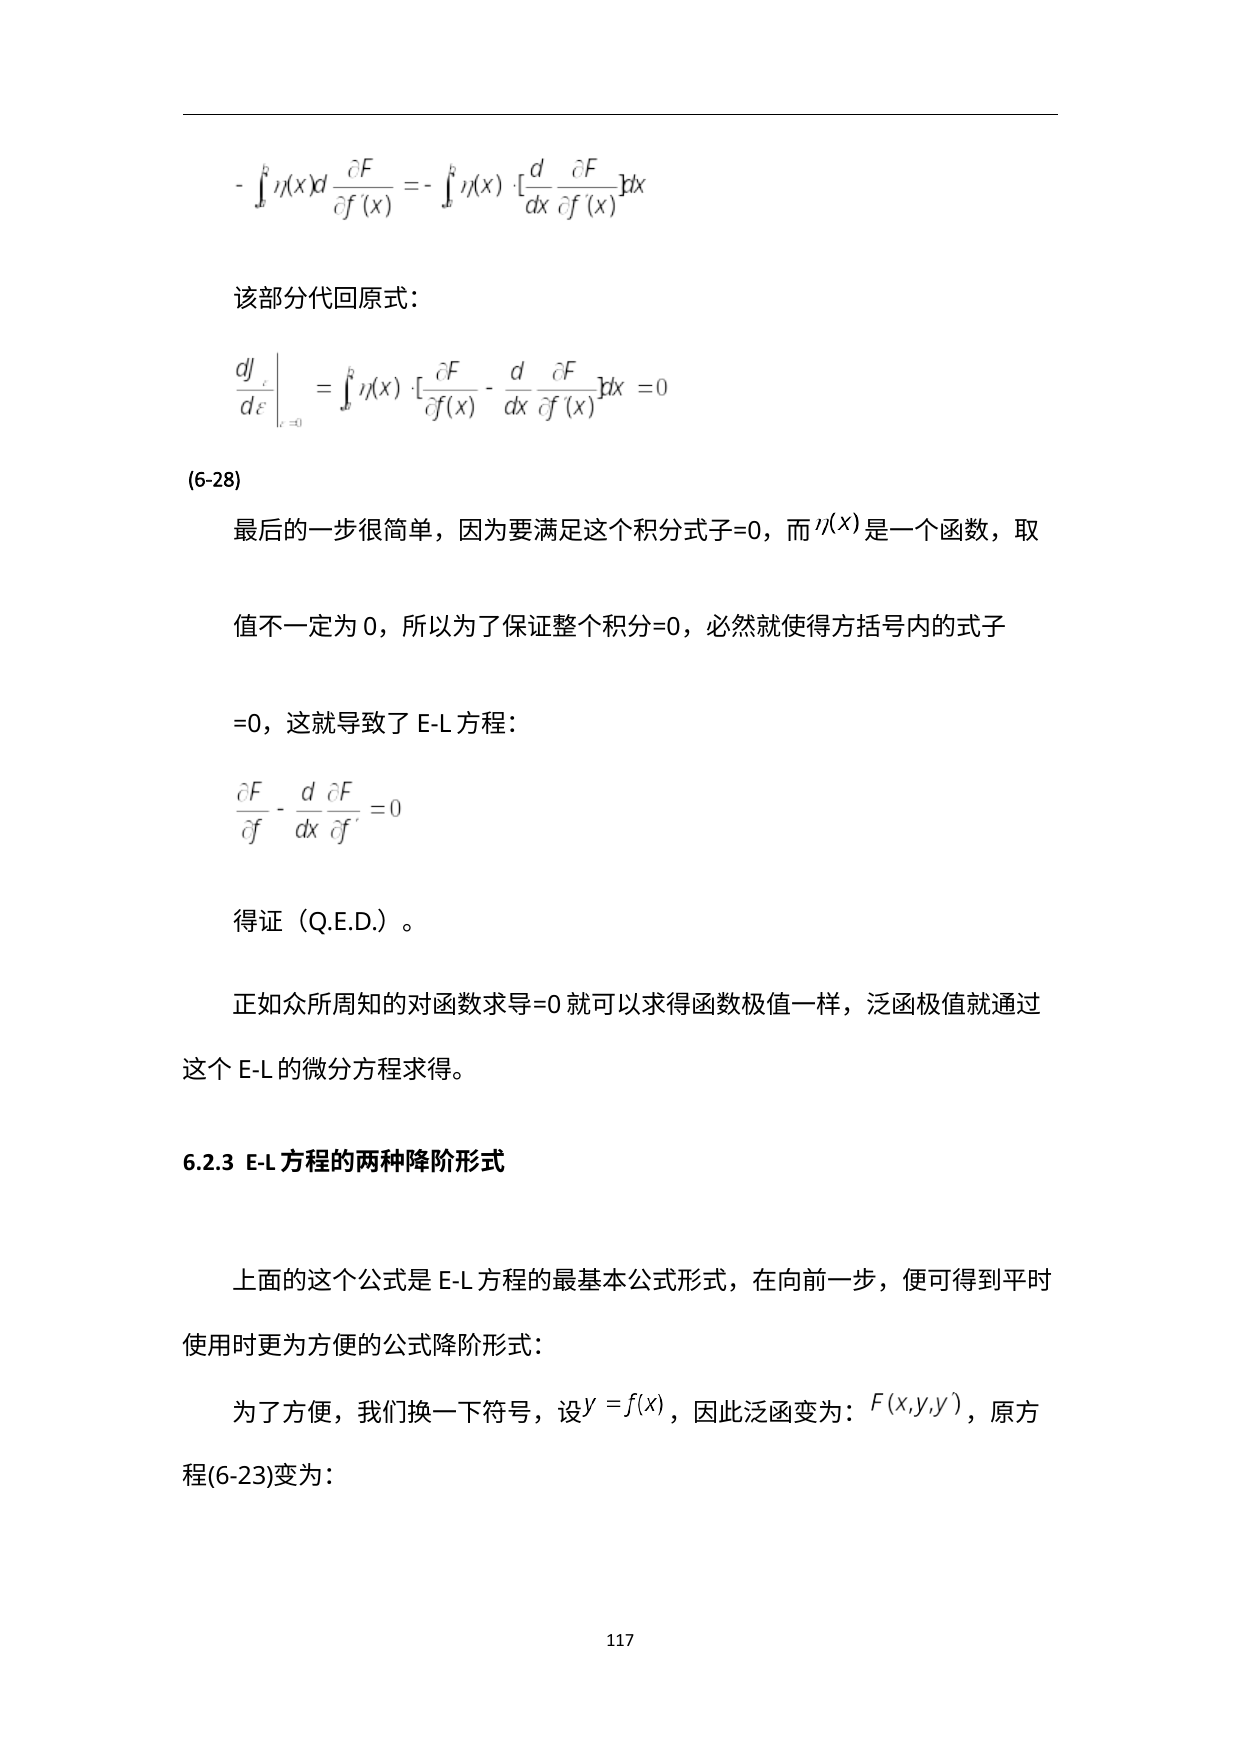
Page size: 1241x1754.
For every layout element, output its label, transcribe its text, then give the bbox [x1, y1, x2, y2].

text 该部分代回原式： [233, 264, 1058, 329]
text 得证（Q.E.D.）。 [233, 887, 1058, 952]
subtitle E-L方程的两种降阶形式 [183, 1127, 1058, 1192]
text 上面的这个公式是E-L方程的最基本公式形式，在向前一步，便可得到平时使用时更为方便的公式降阶形式： [183, 1246, 1058, 1376]
text 正如众所周知的对函数求导=0就可以求得函数极值一样，泛函极值就通过这个E-L的微分方程求得。 [183, 970, 1058, 1100]
text 最后的一步很简单，因为要满足这个积分式子=0，而是一个函数，取值不一定为0，所以为了保证整个积分=0，必然就使得方括号内的式子=0，这就导致了E-L方程： [233, 494, 1058, 754]
